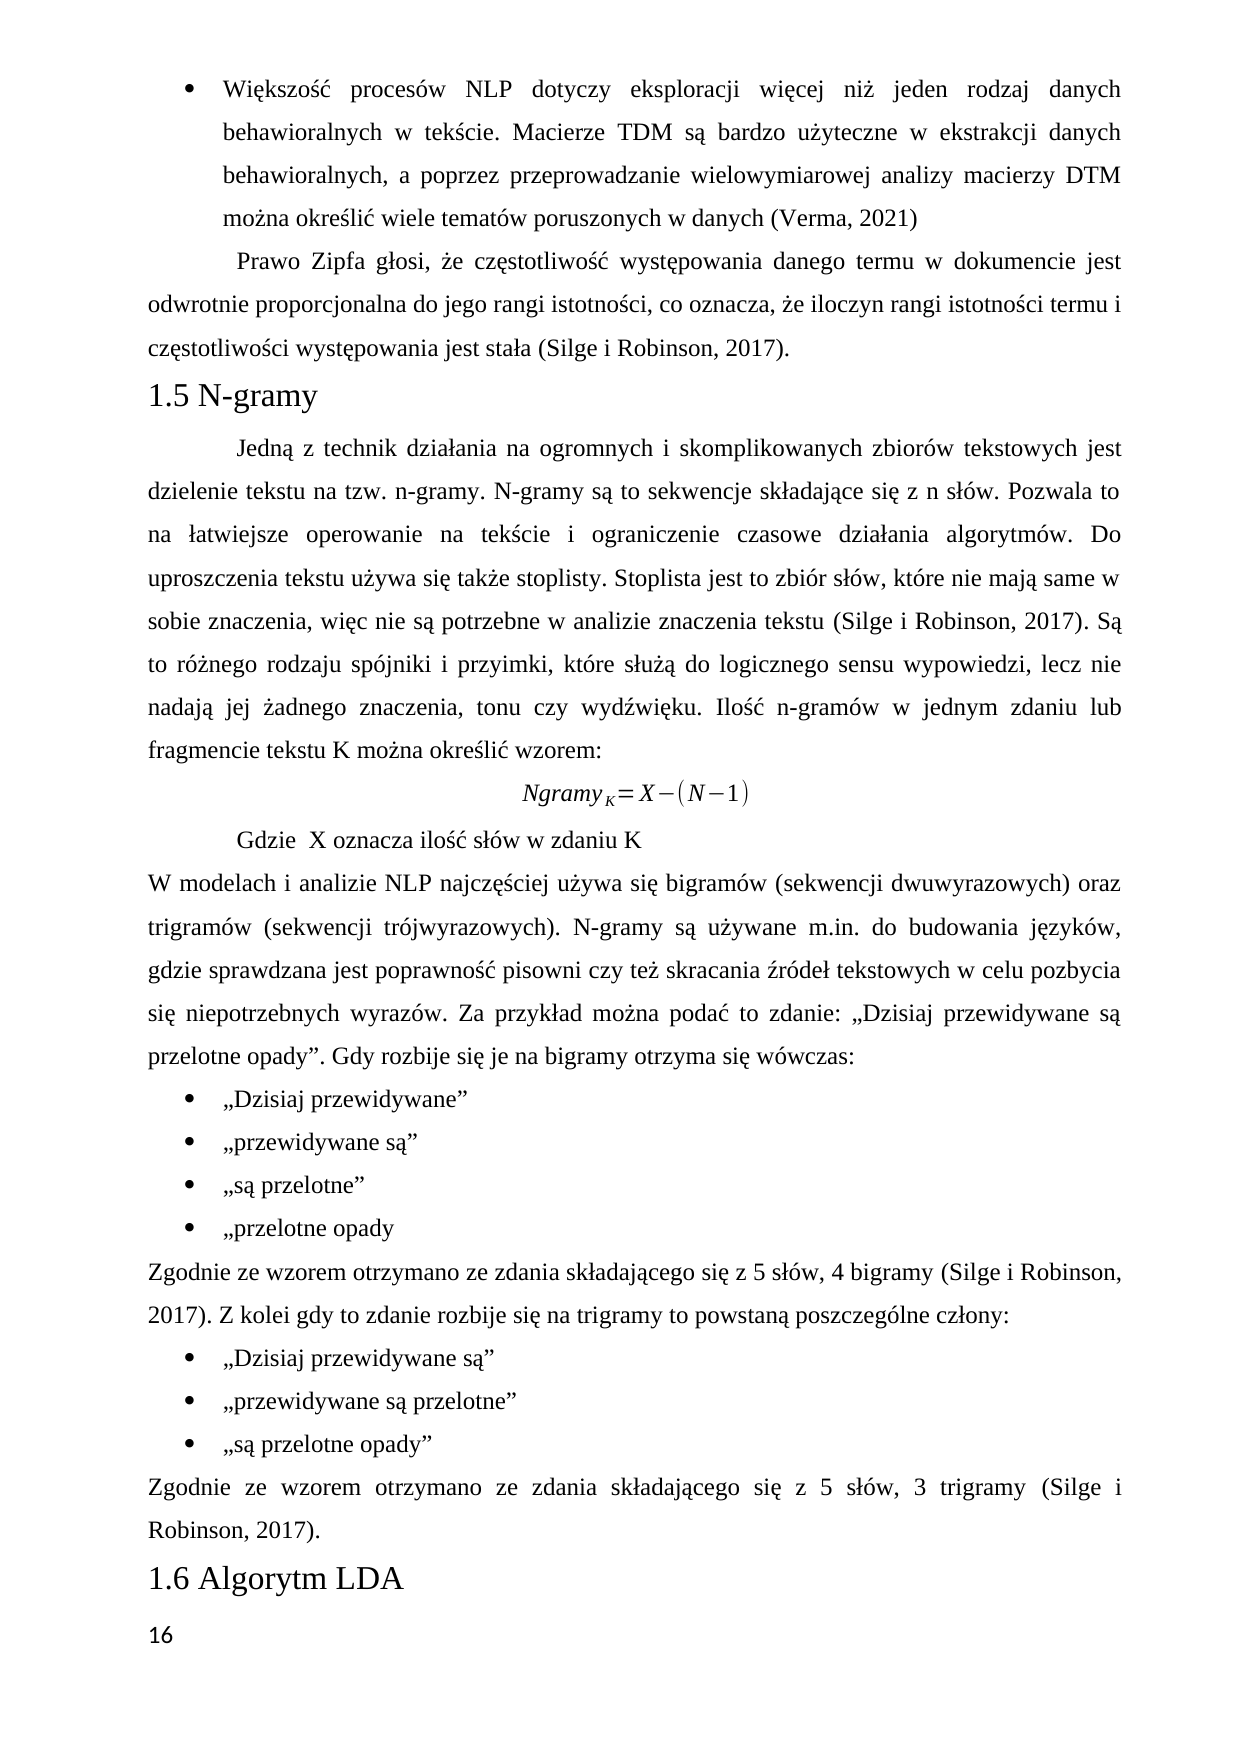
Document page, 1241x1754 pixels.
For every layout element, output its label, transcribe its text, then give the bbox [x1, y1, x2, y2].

text Zgodnie ze wzorem otrzymano ze zdania składającego się z 5 słów, 4 bigramy. Z kolei gdy to zdanie rozbije się na trigramy to powstaną poszczególne człony: [148, 1257, 1122, 1328]
list „są przelotne opady” [185, 1429, 1122, 1458]
list Większość procesów NLP dotyczy eksploracji więcej niż jeden rodzaj danych behawioralnych w tekście. Macierze TDM są bardzo użyteczne w ekstrakcji danych behawioralnych, a poprzez przeprowadzanie wielowymiarowej analizy macierzy DTM można określić wiele tematów poruszonych w danych [185, 74, 1122, 232]
list „przewidywane są” [185, 1127, 1122, 1156]
text 1.5 N-gramy [148, 376, 1122, 414]
list „przewidywane są przelotne” [185, 1386, 1122, 1415]
list „przelotne opady [185, 1213, 1122, 1242]
list „Dzisiaj przewidywane są” [185, 1343, 1122, 1372]
text Zgodnie ze wzorem otrzymano ze zdania składającego się z 5 słów, 3 trigramy. [148, 1472, 1122, 1544]
text W modelach i analizie NLP najczęściej używa się bigramów (sekwencji dwuwyrazowych) oraz trigramów (sekwencji trójwyrazowych). N-gramy są używane m.in. do budowania języków, gdzie sprawdzana jest poprawność pisowni czy też skracania źródeł tekstowych w celu pozbycia się niepotrzebnych wyrazów. Za przykład można podać to zdanie: „Dzisiaj przewidywane są przelotne opady”. Gdy rozbije się je na bigramy otrzyma się wówczas: [148, 868, 1122, 1070]
text Gdzie X oznacza ilość słów w zdaniu K [148, 825, 1122, 854]
text Prawo Zipfa głosi, że częstotliwość występowania danego termu w dokumencie jest odwrotnie proporcjonalna do jego rangi istotności, co oznacza, że iloczyn rangi istotności termu i częstotliwości występowania jest stała. [148, 246, 1122, 361]
text Jedną z technik działania na ogromnych i skomplikowanych zbiorów tekstowych jest dzielenie tekstu na tzw. n-gramy. N-gramy są to sekwencje składające się z n słów. Pozwala to na łatwiejsze operowanie na tekście i ograniczenie czasowe działania algorytmów. Do uproszczenia tekstu używa się także stoplisty. Stoplista jest to zbiór słów, które nie mają same w sobie znaczenia, więc nie są potrzebne w analizie znaczenia tekstu. Są to różnego rodzaju spójniki i przyimki, które służą do logicznego sensu wypowiedzi, lecz nie nadają jej żadnego znaczenia, tonu czy wydźwięku. Ilość n-gramów w jednym zdaniu lub fragmencie tekstu K można określić wzorem: [148, 433, 1122, 764]
text 1.6 Algorytm LDA [148, 1558, 1122, 1597]
list „Dzisiaj przewidywane” [185, 1084, 1122, 1113]
list „są przelotne” [185, 1170, 1122, 1199]
